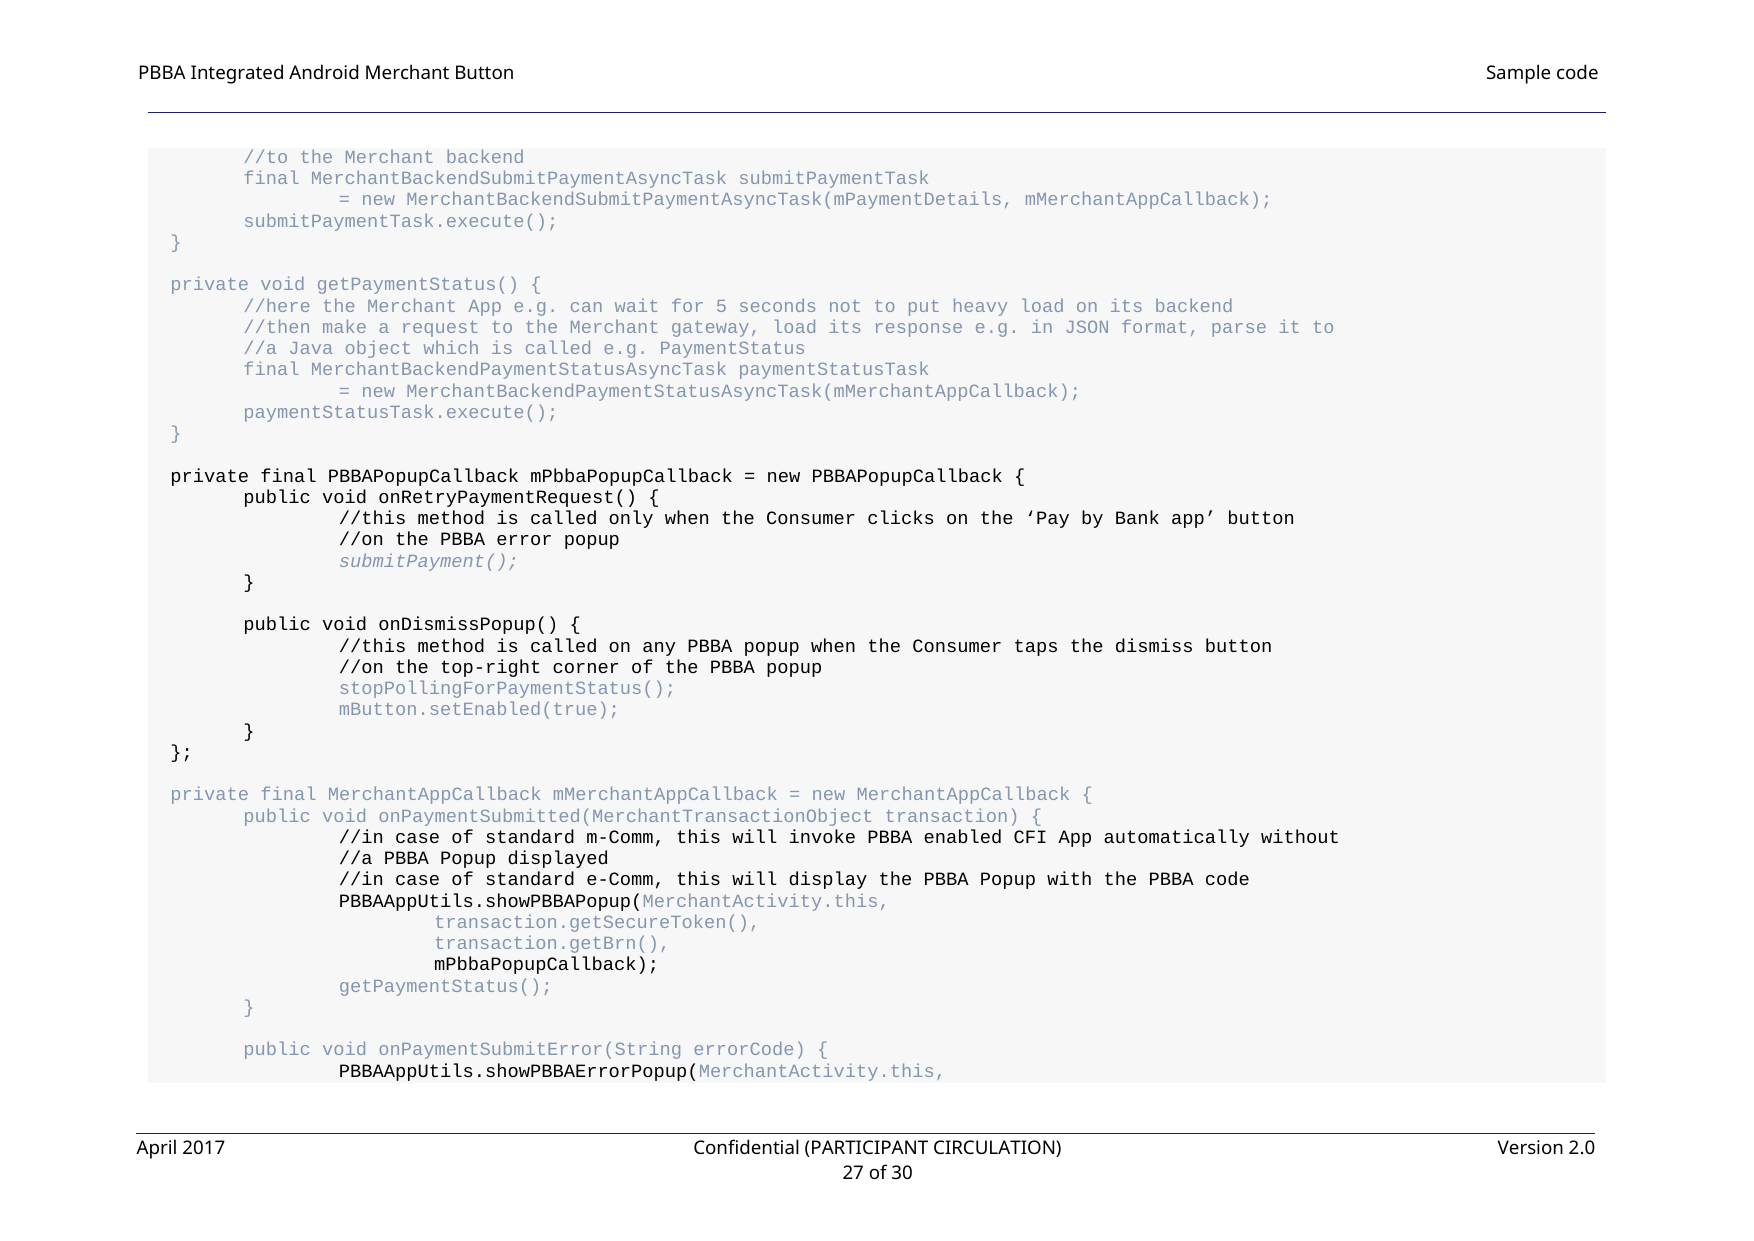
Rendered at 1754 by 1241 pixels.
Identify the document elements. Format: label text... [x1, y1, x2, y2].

text //a Java object which is called e.g. PaymentStatus [148, 339, 1606, 360]
text private final PBBAPopupCallback mPbbaPopupCallback = new PBBAPopupCallback { [148, 466, 1606, 488]
text submitPaymentTask.execute(); [148, 211, 1606, 233]
text PBBAAppUtils.showPBBAErrorPopup(MerchantActivity.this, [148, 1061, 1606, 1083]
text } [148, 998, 1606, 1019]
text } [148, 424, 1606, 445]
text public void onDismissPopup() { [148, 615, 1606, 636]
text paymentStatusTask.execute(); [148, 403, 1606, 424]
text //in case of standard m-Comm, this will invoke PBBA enabled CFI App automatically without [148, 828, 1606, 849]
text public void onRetryPaymentRequest() { [148, 488, 1606, 509]
text //on the top-right corner of the PBBA popup [148, 658, 1606, 679]
text } [148, 721, 1606, 743]
text //to the Merchant backend [148, 148, 1606, 169]
text }; [148, 743, 1606, 764]
text mButton.setEnabled(true); [148, 700, 1606, 721]
text final MerchantBackendPaymentStatusAsyncTask paymentStatusTask [148, 360, 1606, 381]
text getPaymentStatus(); [148, 976, 1606, 998]
text } [148, 573, 1606, 594]
text stopPollingForPaymentStatus(); [148, 679, 1606, 700]
text mPbbaPopupCallback); [148, 955, 1606, 976]
text transaction.getBrn(), [148, 934, 1606, 955]
text //this method is called on any PBBA popup when the Consumer taps the dismiss button [148, 636, 1606, 658]
text public void onPaymentSubmitted(MerchantTransactionObject transaction) { [148, 806, 1606, 828]
text //on the PBBA error popup [148, 530, 1606, 551]
text } [148, 233, 1606, 254]
text private void getPaymentStatus() { [148, 275, 1606, 296]
text //this method is called only when the Consumer clicks on the ‘Pay by Bank app’ button [148, 509, 1606, 530]
text transaction.getSecureToken(), [148, 913, 1606, 934]
text //here the Merchant App e.g. can wait for 5 seconds not to put heavy load on its backend [148, 296, 1606, 318]
text submitPayment(); [148, 551, 1606, 573]
text = new MerchantBackendPaymentStatusAsyncTask(mMerchantAppCallback); [148, 381, 1606, 403]
text final MerchantBackendSubmitPaymentAsyncTask submitPaymentTask [148, 169, 1606, 190]
text = new MerchantBackendSubmitPaymentAsyncTask(mPaymentDetails, mMerchantAppCallback); [148, 190, 1606, 211]
text public void onPaymentSubmitError(String errorCode) { [148, 1040, 1606, 1061]
text private final MerchantAppCallback mMerchantAppCallback = new MerchantAppCallback { [148, 785, 1606, 806]
text PBBAAppUtils.showPBBAPopup(MerchantActivity.this, [148, 891, 1606, 913]
text //in case of standard e-Comm, this will display the PBBA Popup with the PBBA code [148, 870, 1606, 891]
text //a PBBA Popup displayed [148, 849, 1606, 870]
text //then make a request to the Merchant gateway, load its response e.g. in JSON format, parse it to [148, 318, 1606, 339]
